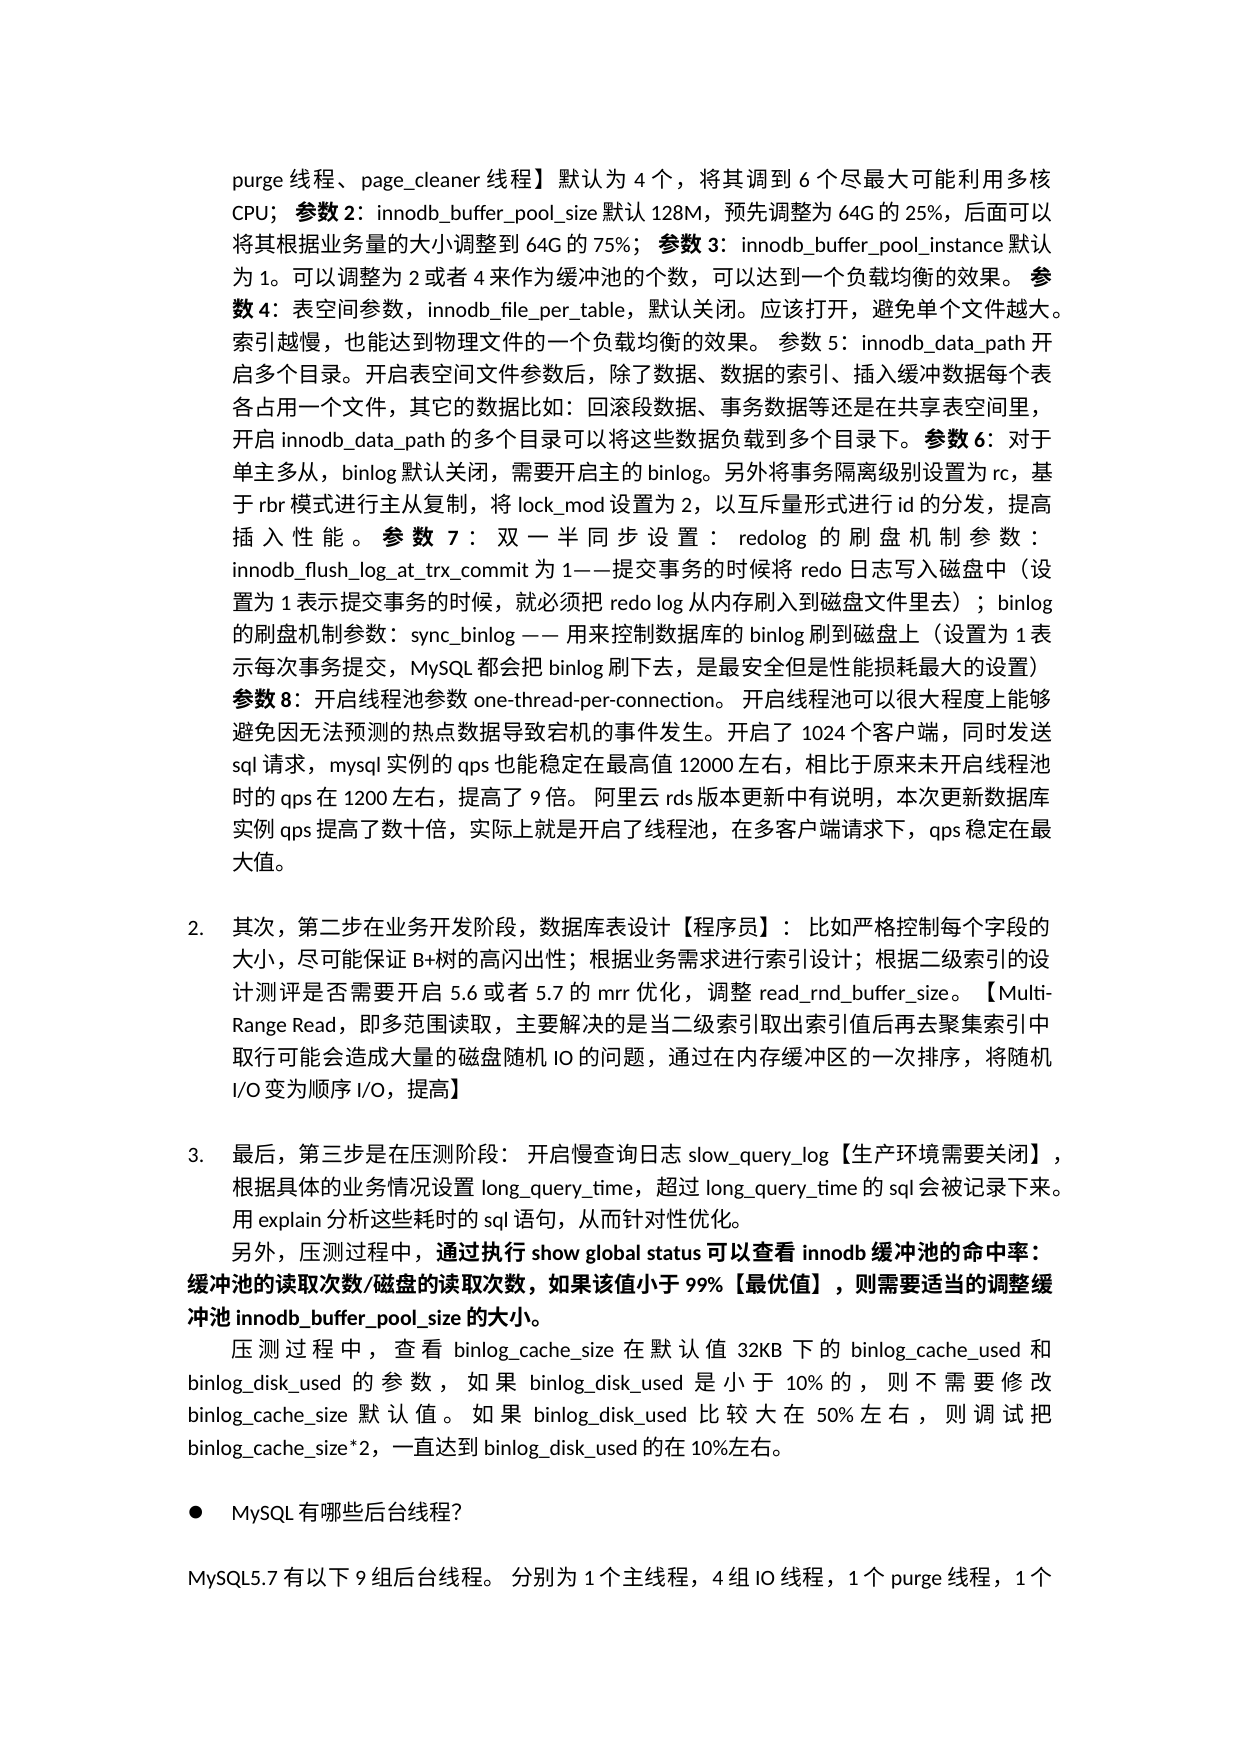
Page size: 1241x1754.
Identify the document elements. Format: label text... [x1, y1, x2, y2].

list 压测过程中，查看binlog_cache_size在默认值32KB下的binlog_cache_used和binlog_disk_used的参数，如果binlog_disk_used是小于10%的，则不需要修改binlog_cache_size默认值。如果binlog_disk_used比较大在50%左右，则调试把binlog_cache_size*2，一直达到binlog_disk_used的在10%左右。 [187, 1332, 1053, 1462]
list 另外，压测过程中，通过执行show global status可以查看innodb缓冲池的命中率： 缓冲池的读取次数/磁盘的读取次数，如果该值小于99%【最优值】，则需要适当的调整缓冲池innodb_buffer_pool_size的大小。 [187, 1234, 1053, 1332]
list 其次，第二步在业务开发阶段，数据库表设计【程序员】： 比如严格控制每个字段的大小，尽可能保证B+树的高闪出性；根据业务需求进行索引设计；根据二级索引的设计测评是否需要开启5.6或者5.7的mrr优化，调整read_rnd_buffer_size。【Multi-Range Read，即多范围读取，主要解决的是当二级索引取出索引值后再去聚集索引中取行可能会造成大量的磁盘随机IO的问题，通过在内存缓冲区的一次排序，将随机I/O变为顺序I/O，提高】 [187, 909, 1053, 1104]
list 最后，第三步是在压测阶段： 开启慢查询日志slow_query_log【生产环境需要关闭】，根据具体的业务情况设置long_query_time，超过 long_query_time的sql会被记录下来。用explain分析这些耗时的sql语句，从而针对性优化。 [187, 1137, 1053, 1234]
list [187, 1559, 1053, 1592]
list MySQL有哪些后台线程？ [187, 1494, 1053, 1527]
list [187, 162, 1053, 877]
